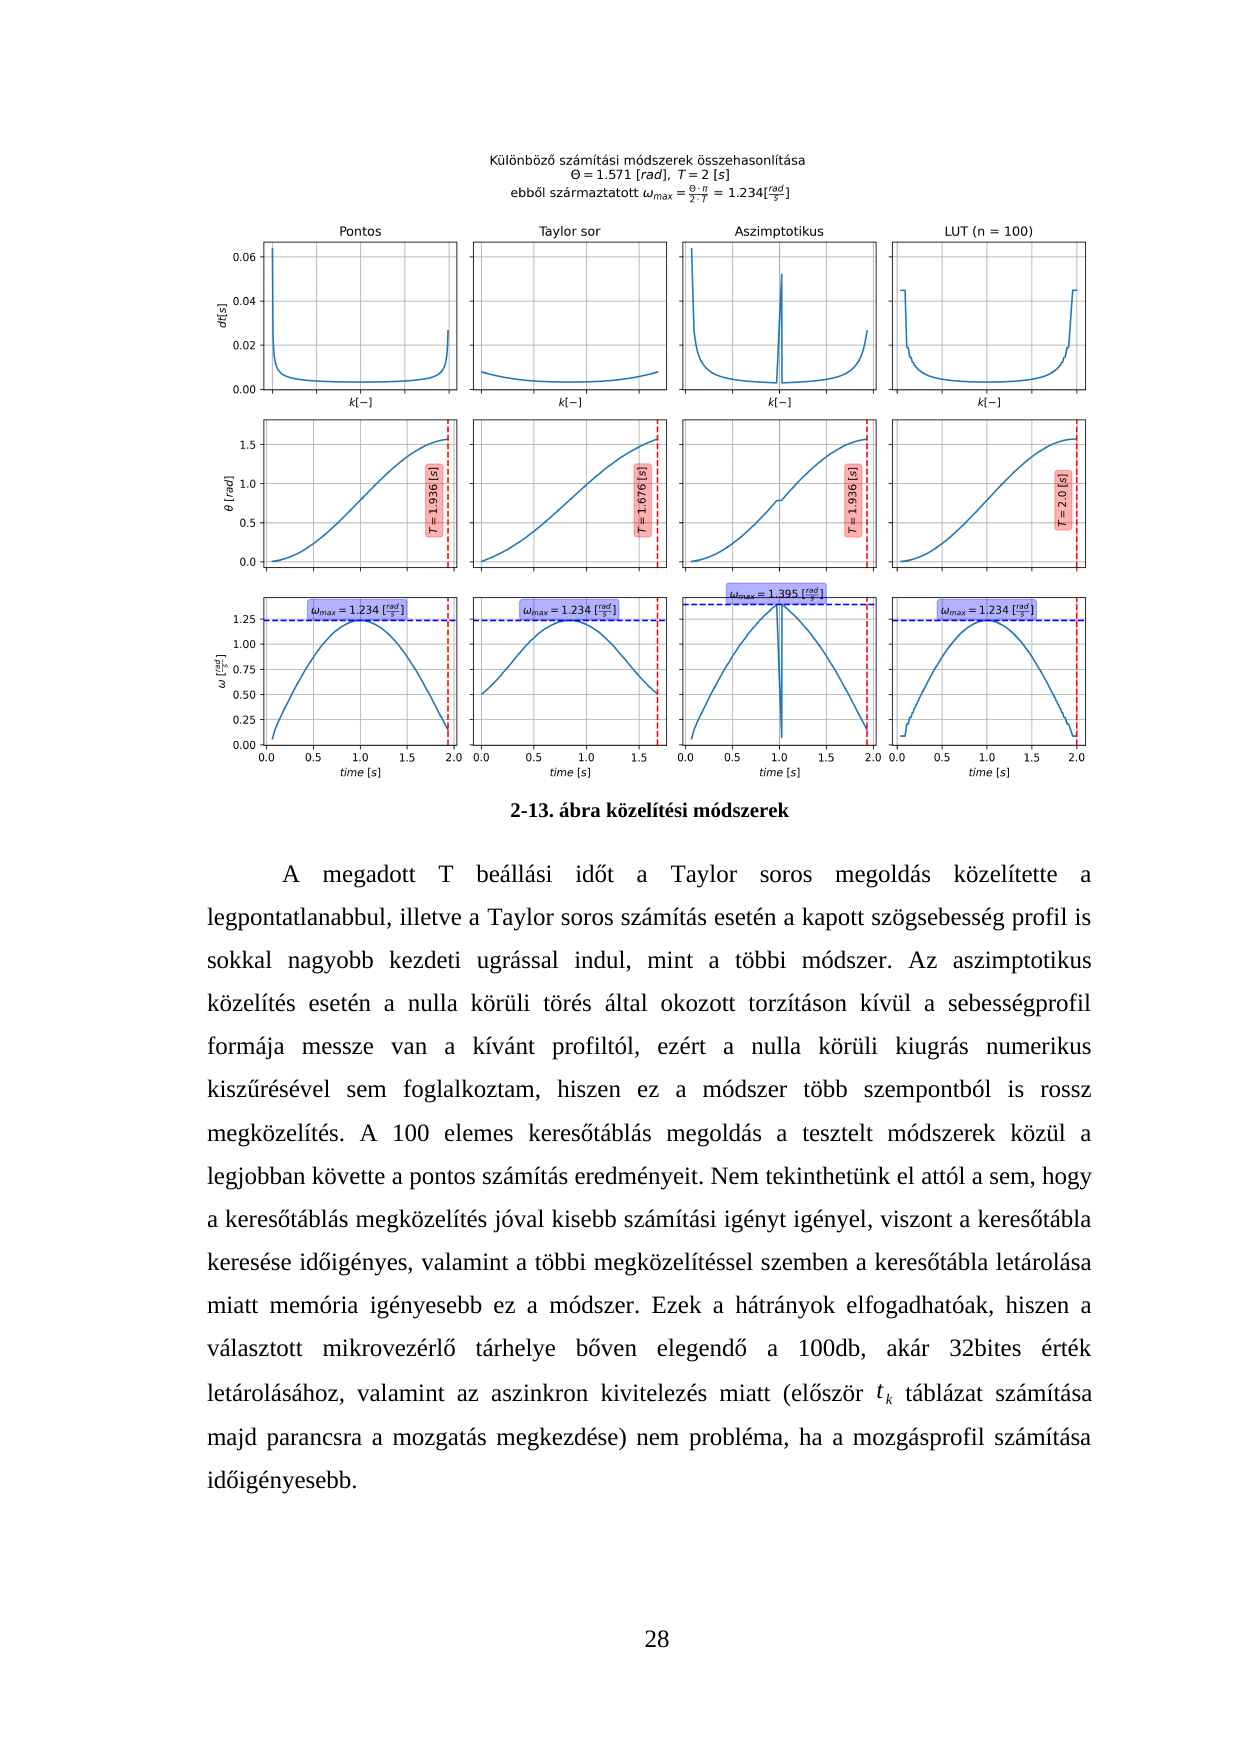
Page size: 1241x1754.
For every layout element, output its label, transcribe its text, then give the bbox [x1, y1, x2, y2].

text A megadott T beállási időt a Taylor soros megoldás közelítette a legpontatlanabbul, illetve a Taylor soros számítás esetén a kapott szögsebesség profil is sokkal nagyobb kezdeti ugrással indul, mint a többi módszer. Az aszimptotikus közelítés esetén a nulla körüli törés által okozott torzításon kívül a sebességprofil formája messze van a kívánt profiltól, ezért a nulla körüli kiugrás numerikus kiszűrésével sem foglalkoztam, hiszen ez a módszer több szempontból is rossz megközelítés. A 100 elemes keresőtáblás megoldás a tesztelt módszerek közül a legjobban követte a pontos számítás eredményeit. Nem tekinthetünk el attól a sem, hogy a keresőtáblás megközelítés jóval kisebb számítási igényt igényel, viszont a keresőtábla keresése időigényes, valamint a többi megközelítéssel szemben a keresőtábla letárolása miatt memória igényesebb ez a módszer. Ezek a hátrányok elfogadhatóak, hiszen a választott mikrovezérlő tárhelye bőven elegendő a 100db, akár 32bites érték letárolásához, valamint az aszinkron kivitelezés miatt (először táblázat számítása majd parancsra a mozgatás megkezdése) nem probléma, ha a mozgásprofil számítása időigényesebb. [207, 859, 1092, 1494]
picture [206, 147, 1093, 786]
